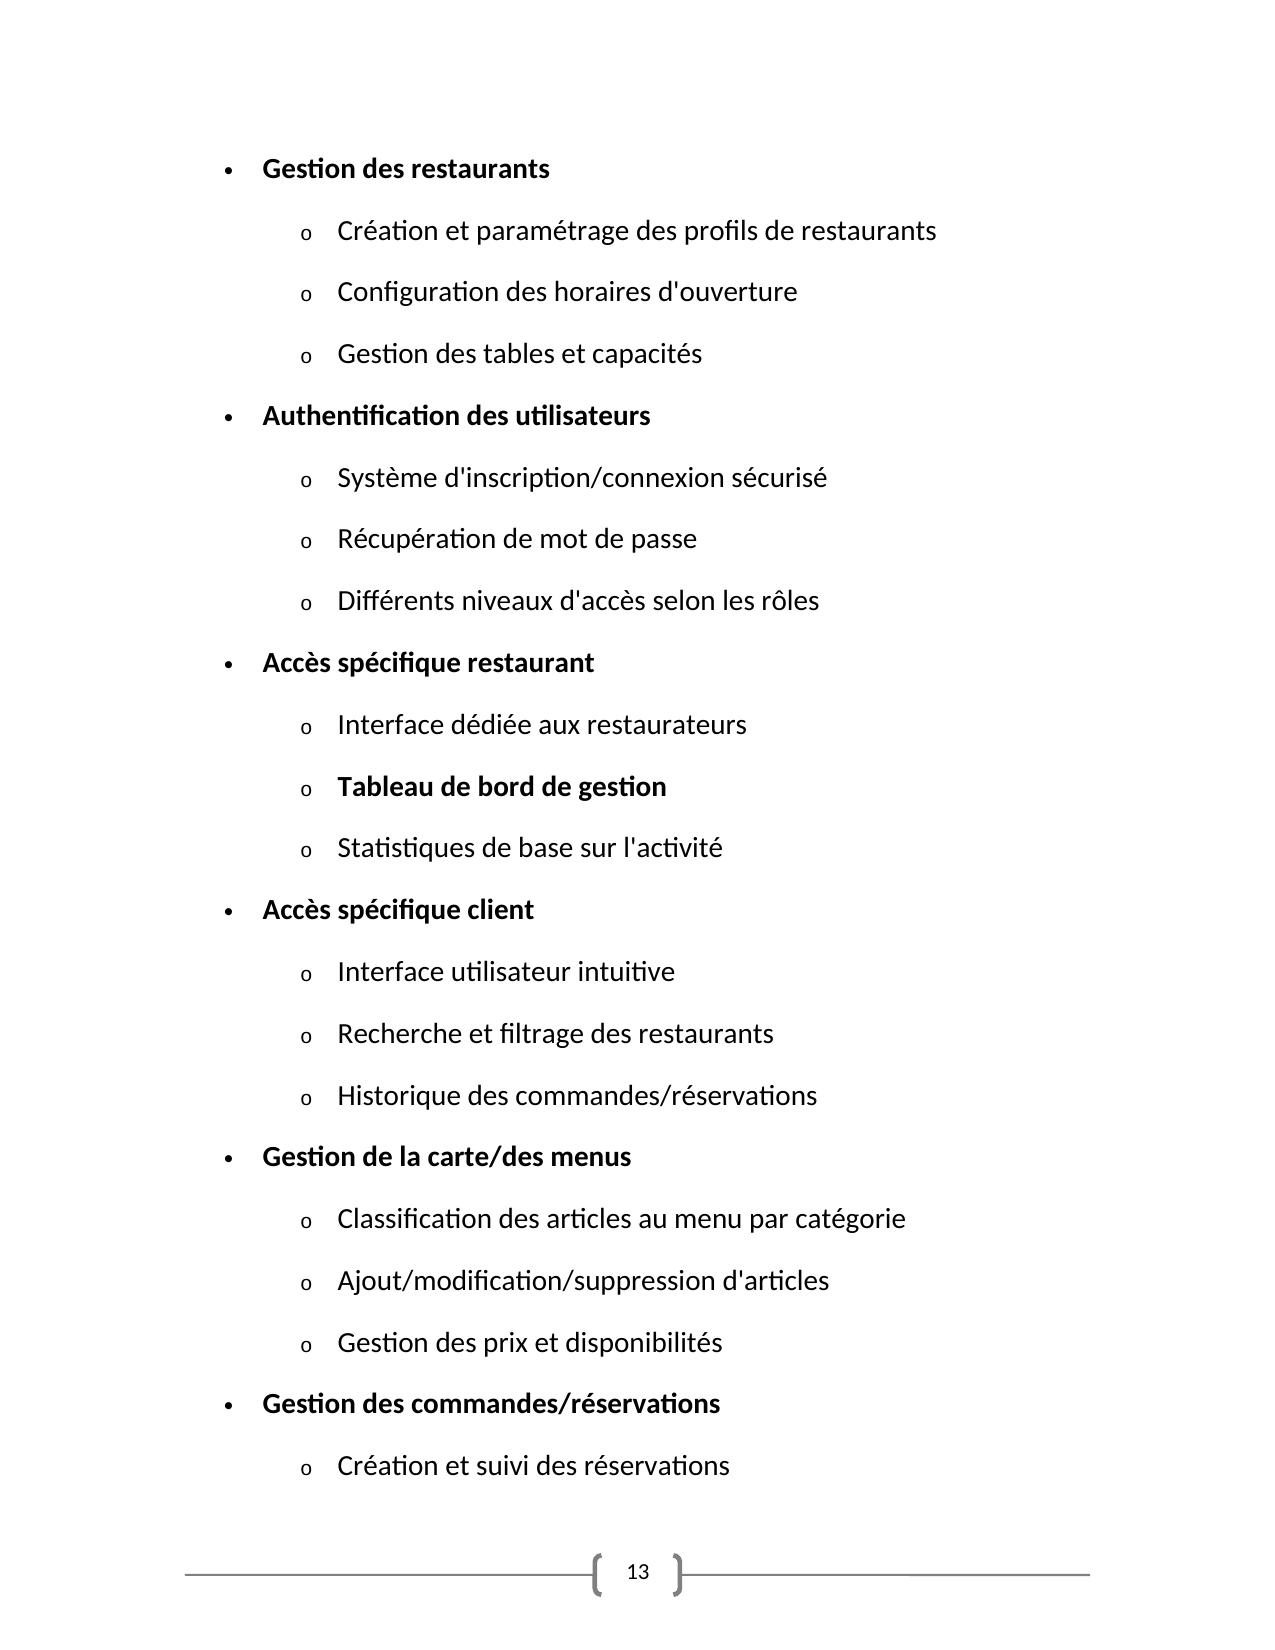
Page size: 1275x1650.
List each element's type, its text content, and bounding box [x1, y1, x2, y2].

list Gestion des commandes/réservations [225, 1385, 1087, 1421]
list Classification des articles au menu par catégorie [300, 1200, 1087, 1236]
list Accès spécifique client [225, 891, 1087, 927]
list Historique des commandes/réservations [300, 1077, 1087, 1112]
list Gestion des restaurants [225, 150, 1087, 186]
list Création et paramétrage des profils de restaurants [300, 212, 1087, 247]
list Système d'inscription/connexion sécurisé [300, 459, 1087, 494]
list Gestion de la carte/des menus [225, 1138, 1087, 1174]
list Gestion des tables et capacités [300, 335, 1087, 371]
list Statistiques de base sur l'activité [300, 829, 1087, 865]
list Ajout/modification/suppression d'articles [300, 1262, 1087, 1297]
list Recherche et filtrage des restaurants [300, 1015, 1087, 1050]
list Interface dédiée aux restaurateurs [300, 706, 1087, 742]
list Interface utilisateur intuitive [300, 953, 1087, 989]
list Tableau de bord de gestion [300, 768, 1087, 803]
list Création et suivi des réservations [300, 1447, 1087, 1483]
list Authentification des utilisateurs [225, 397, 1087, 433]
list Différents niveaux d'accès selon les rôles [300, 582, 1087, 618]
list Récupération de mot de passe [300, 521, 1087, 556]
list Gestion des prix et disponibilités [300, 1324, 1087, 1359]
list Accès spécifique restaurant [225, 644, 1087, 680]
list Configuration des horaires d'ouverture [300, 273, 1087, 309]
